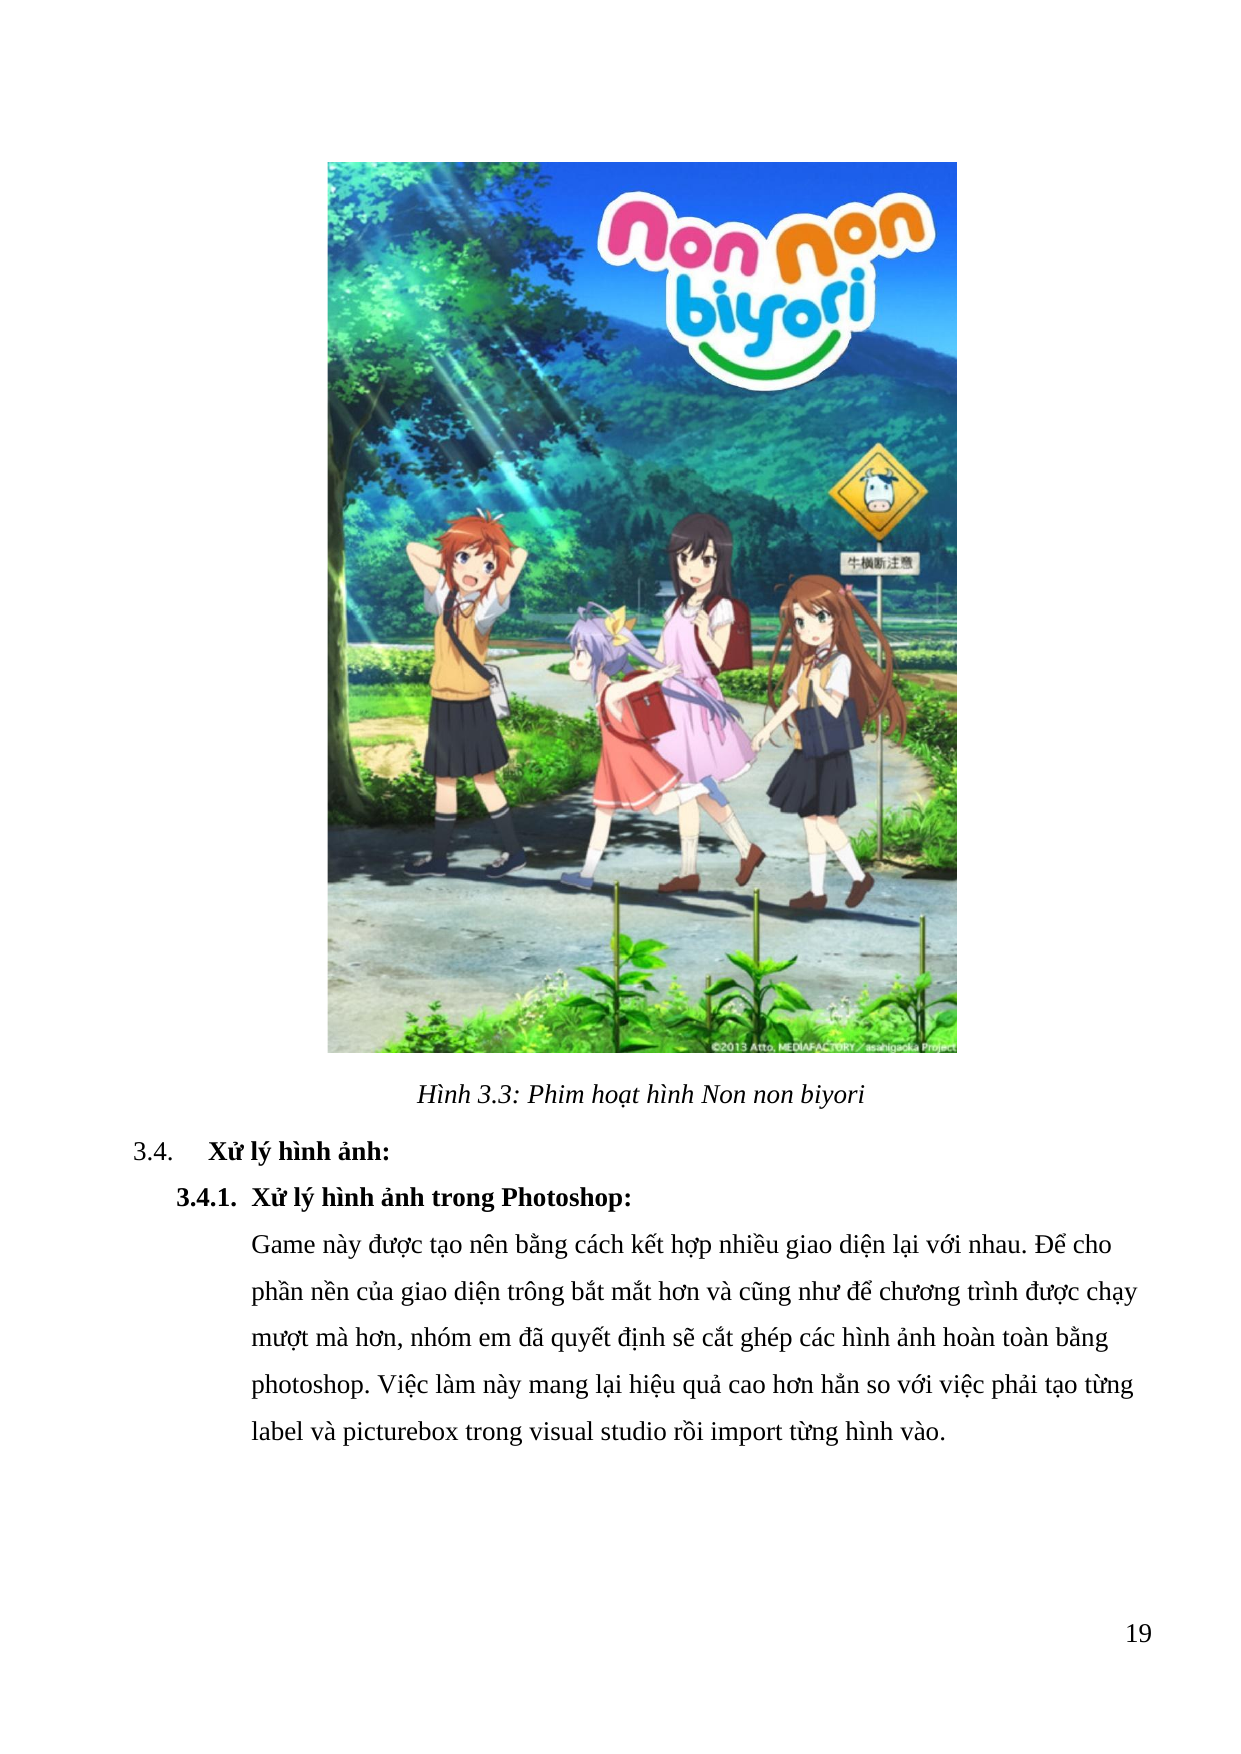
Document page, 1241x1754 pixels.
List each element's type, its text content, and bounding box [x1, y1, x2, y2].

picture [327, 162, 957, 1053]
text Game này được tạo nên bằng cách kết hợp nhiều giao diện lại với nhau. Để cho phần nền của giao diện trông bắt mắt hơn và cũng như để chương trình được chạy mượt mà hơn, nhóm em đã quyết định sẽ cắt ghép các hình ảnh hoàn toàn bằng photoshop. Việc làm này mang lại hiệu quả cao hơn hẳn so với việc phải tạo từng label và picturebox trong visual studio rồi import từng hình vào. [251, 1228, 1152, 1446]
text Hình 3.3: Phim hoạt hình Non non biyori [133, 1078, 1152, 1109]
list Xử lý hình ảnh trong Photoshop: [176, 1181, 1152, 1212]
list Xử lý hình ảnh: [133, 1134, 1152, 1166]
